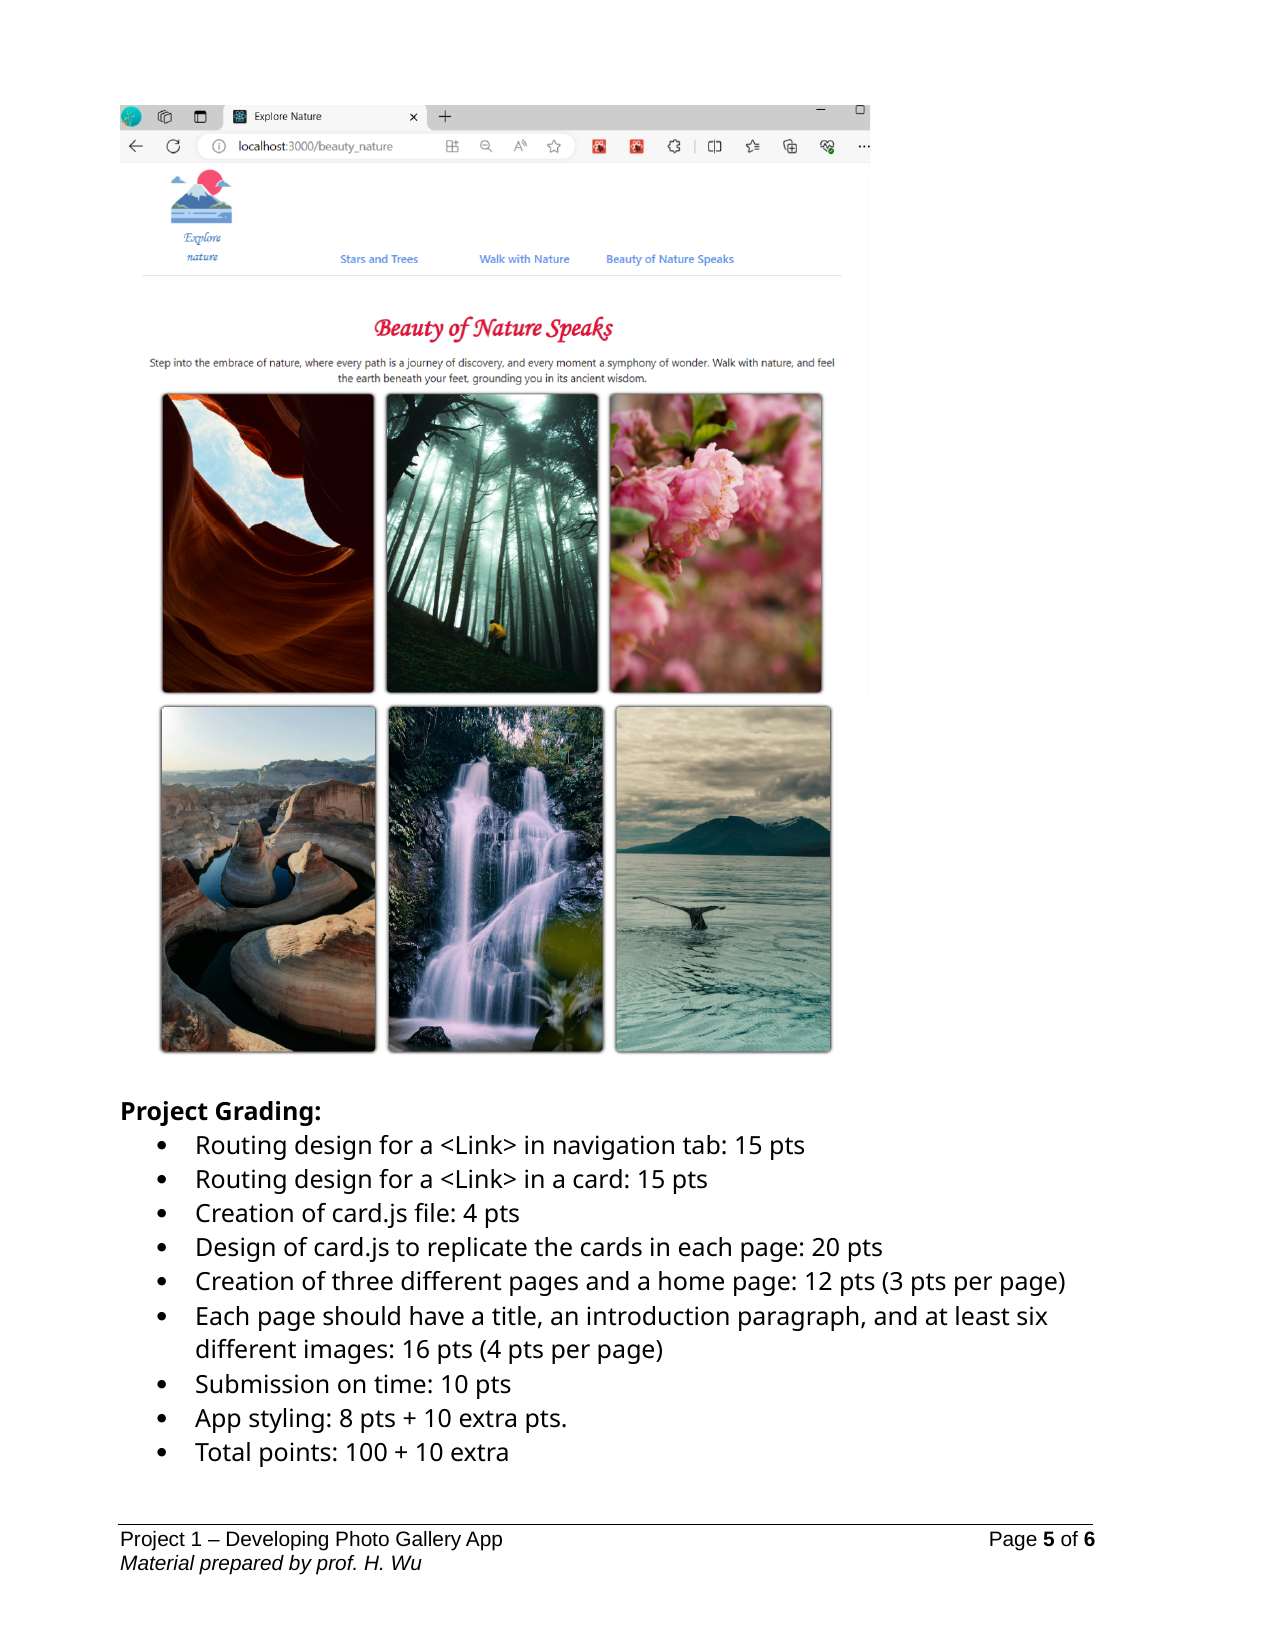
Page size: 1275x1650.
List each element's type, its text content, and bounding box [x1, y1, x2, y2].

text Project Grading: [120, 1094, 1155, 1128]
list Creation of three different pages and a home page: 12 pts (3 pts per page) [157, 1264, 1155, 1298]
list Creation of card.js file: 4 pts [157, 1196, 1155, 1230]
list Routing design for a <Link> in a card: 15 pts [157, 1162, 1155, 1196]
picture [120, 105, 871, 698]
list Design of card.js to replicate the cards in each page: 20 pts [157, 1230, 1155, 1264]
list Total points: 100 + 10 extra [157, 1434, 1155, 1468]
list Submission on time: 10 pts [157, 1366, 1155, 1400]
list App styling: 8 pts + 10 extra pts. [157, 1400, 1155, 1434]
list Routing design for a <Link> in navigation tab: 15 pts [157, 1128, 1155, 1162]
list Each page should have a title, an introduction paragraph, and at least six different images: 16 pts (4 pts per page) [157, 1298, 1155, 1366]
